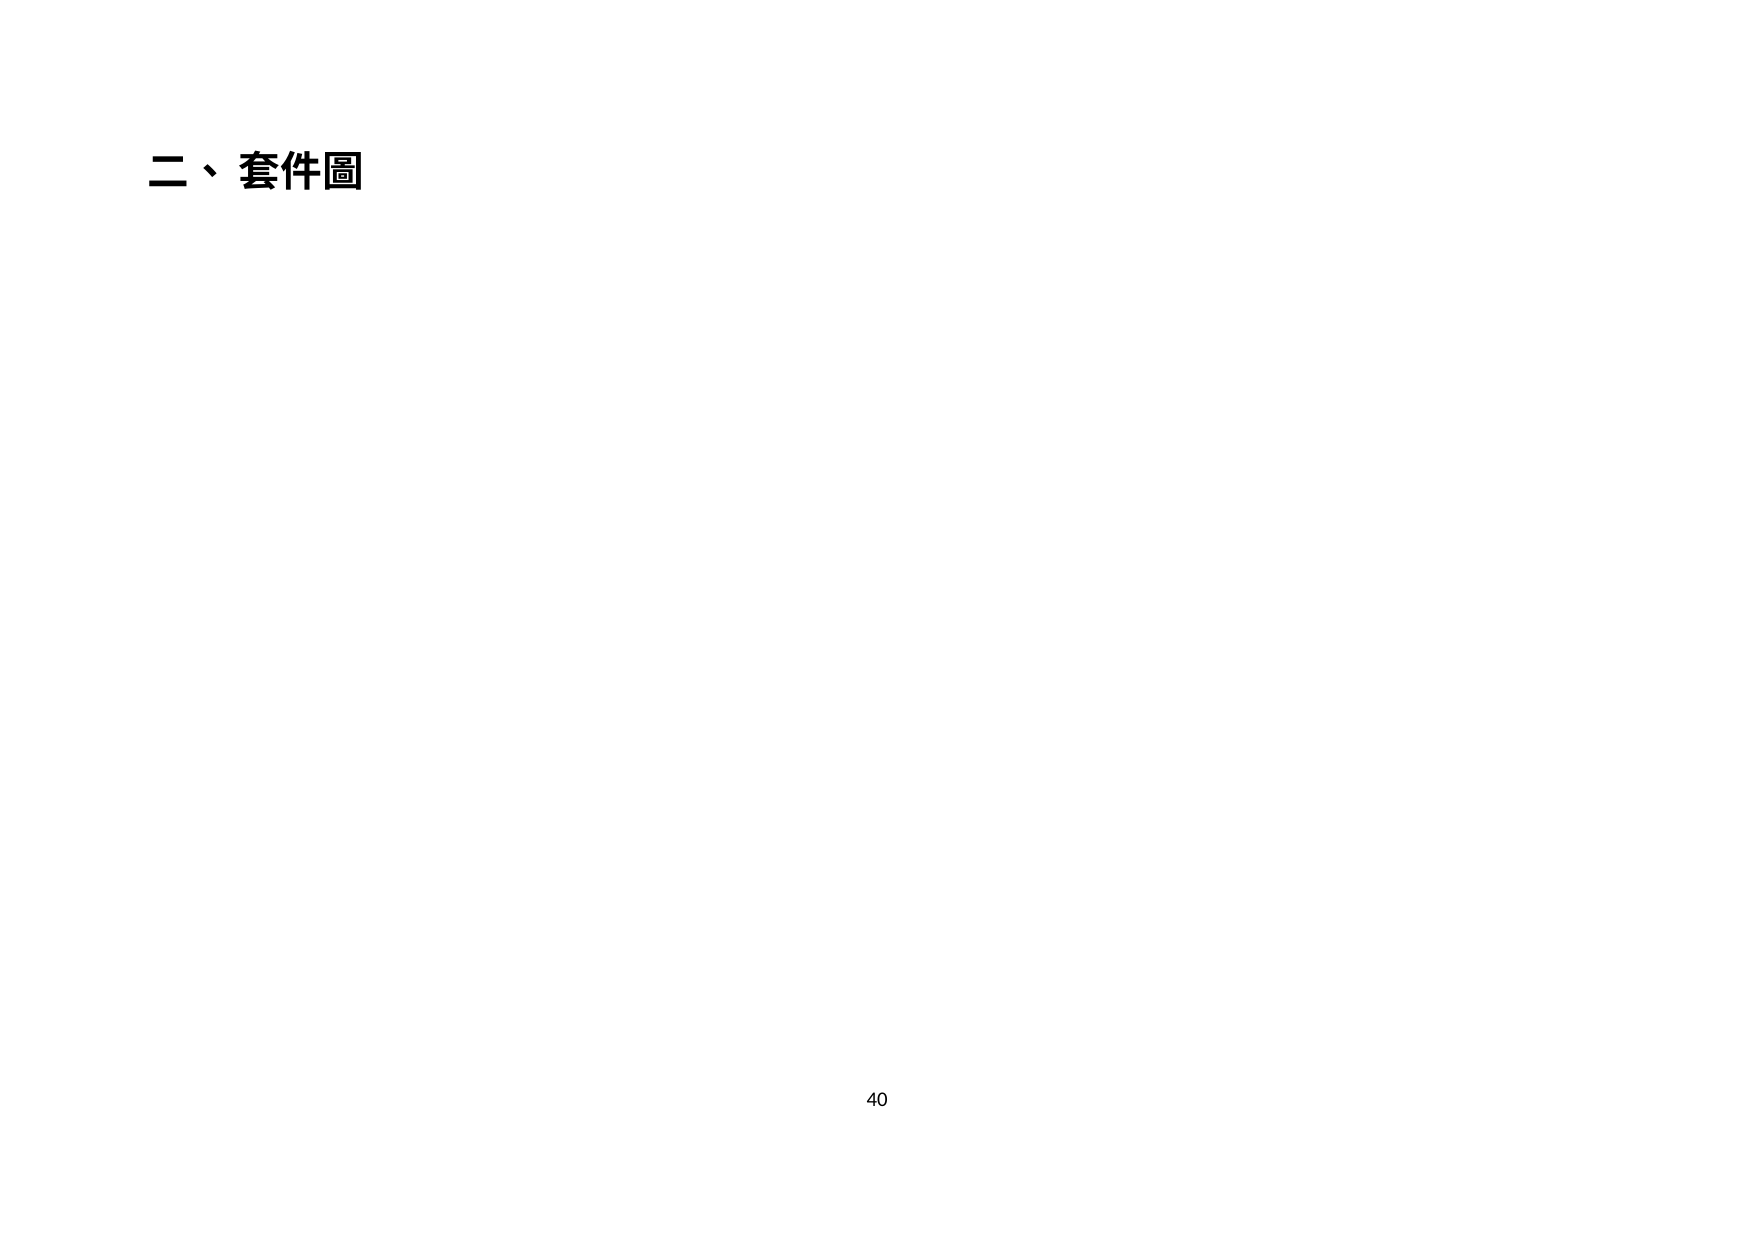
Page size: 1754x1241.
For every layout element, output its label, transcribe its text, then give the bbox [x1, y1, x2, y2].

subtitle 套件圖 [148, 131, 1665, 206]
